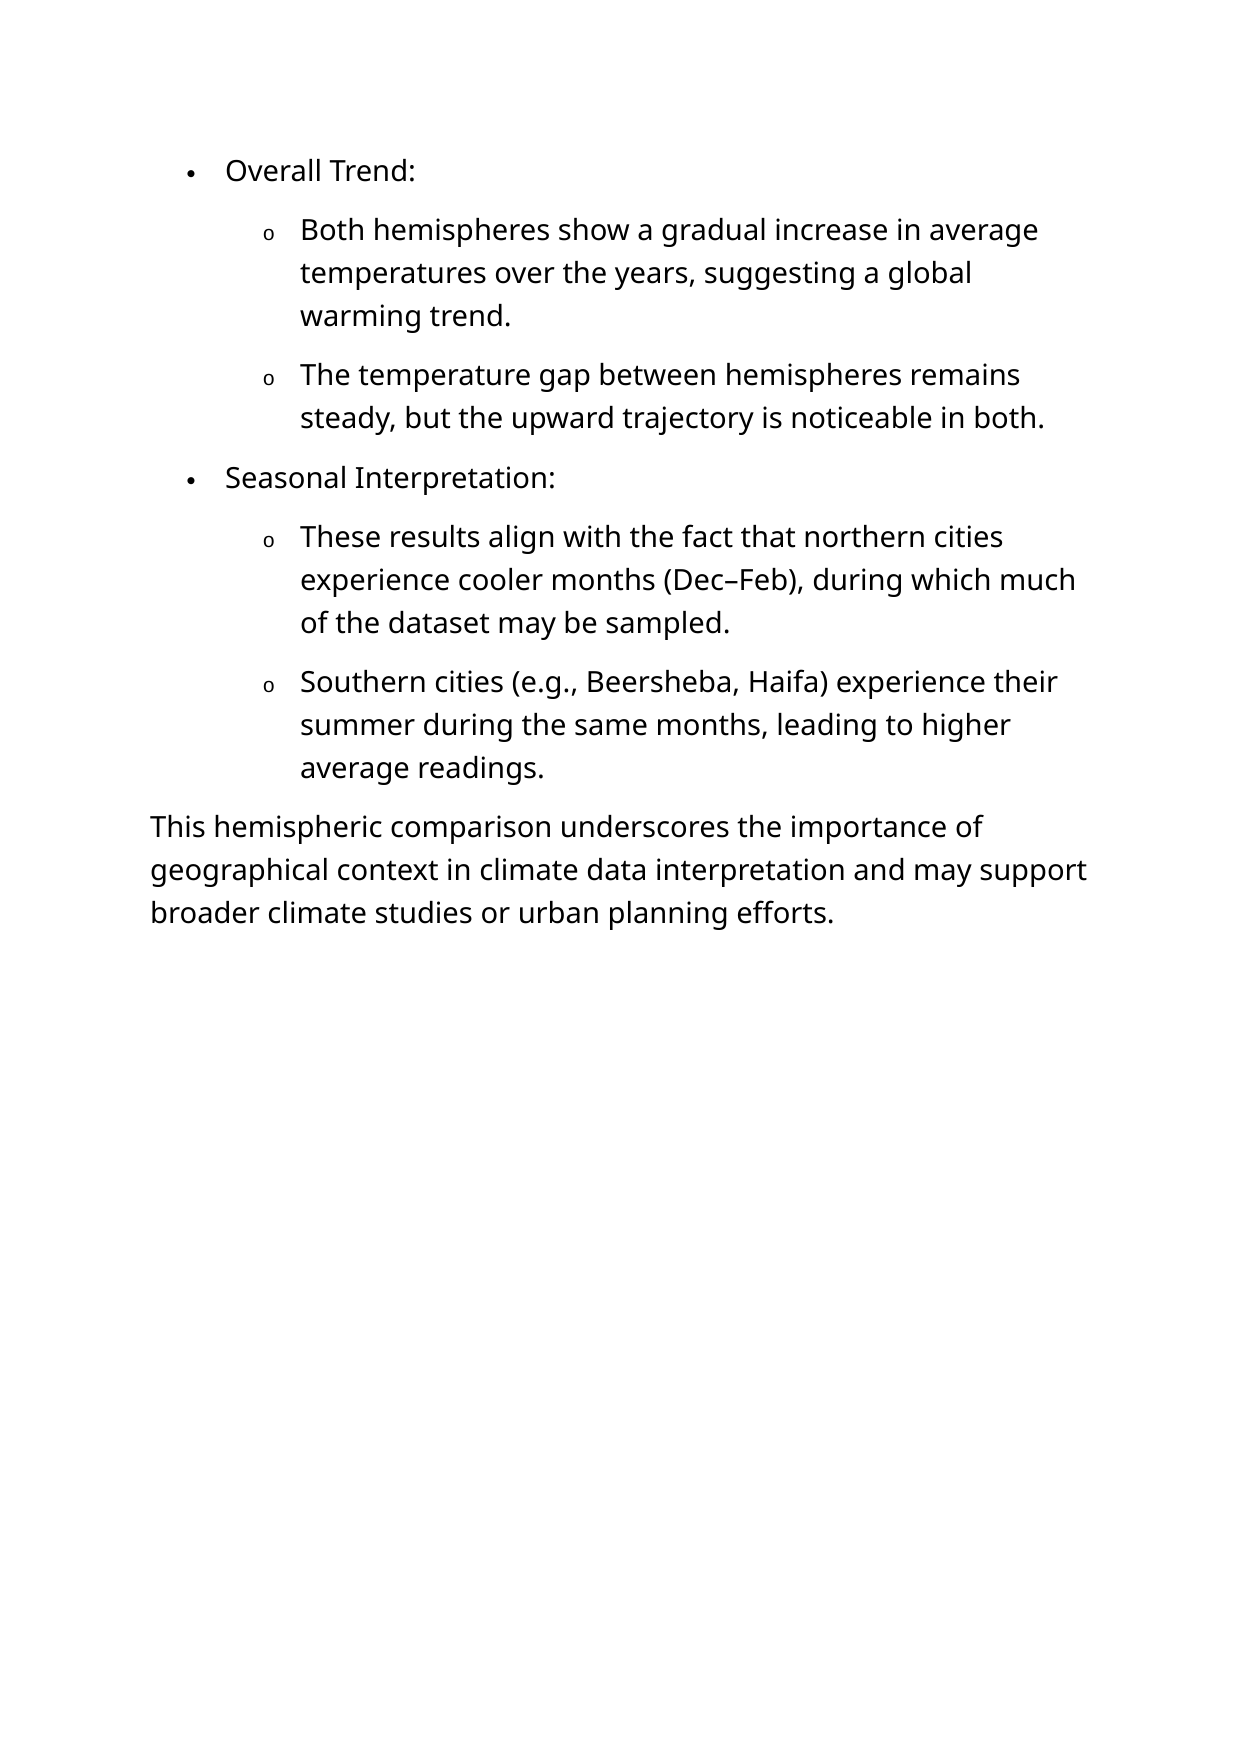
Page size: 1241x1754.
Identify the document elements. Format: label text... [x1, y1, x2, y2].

list Seasonal Interpretation: [187, 457, 1090, 497]
text This hemispheric comparison underscores the importance of geographical context in climate data interpretation and may support broader climate studies or urban planning efforts. [150, 807, 1090, 932]
list Overall Trend: [187, 150, 1090, 190]
list Both hemispheres show a gradual increase in average temperatures over the years, suggesting a global warming trend. [262, 209, 1090, 335]
list The temperature gap between hemispheres remains steady, but the upward trajectory is noticeable in both. [262, 354, 1090, 437]
list These results align with the fact that northern cities experience cooler months (Dec–Feb), during which much of the dataset may be sampled. [262, 516, 1090, 642]
list Southern cities (e.g., Beersheba, Haifa) experience their summer during the same months, leading to higher average readings. [262, 661, 1090, 787]
